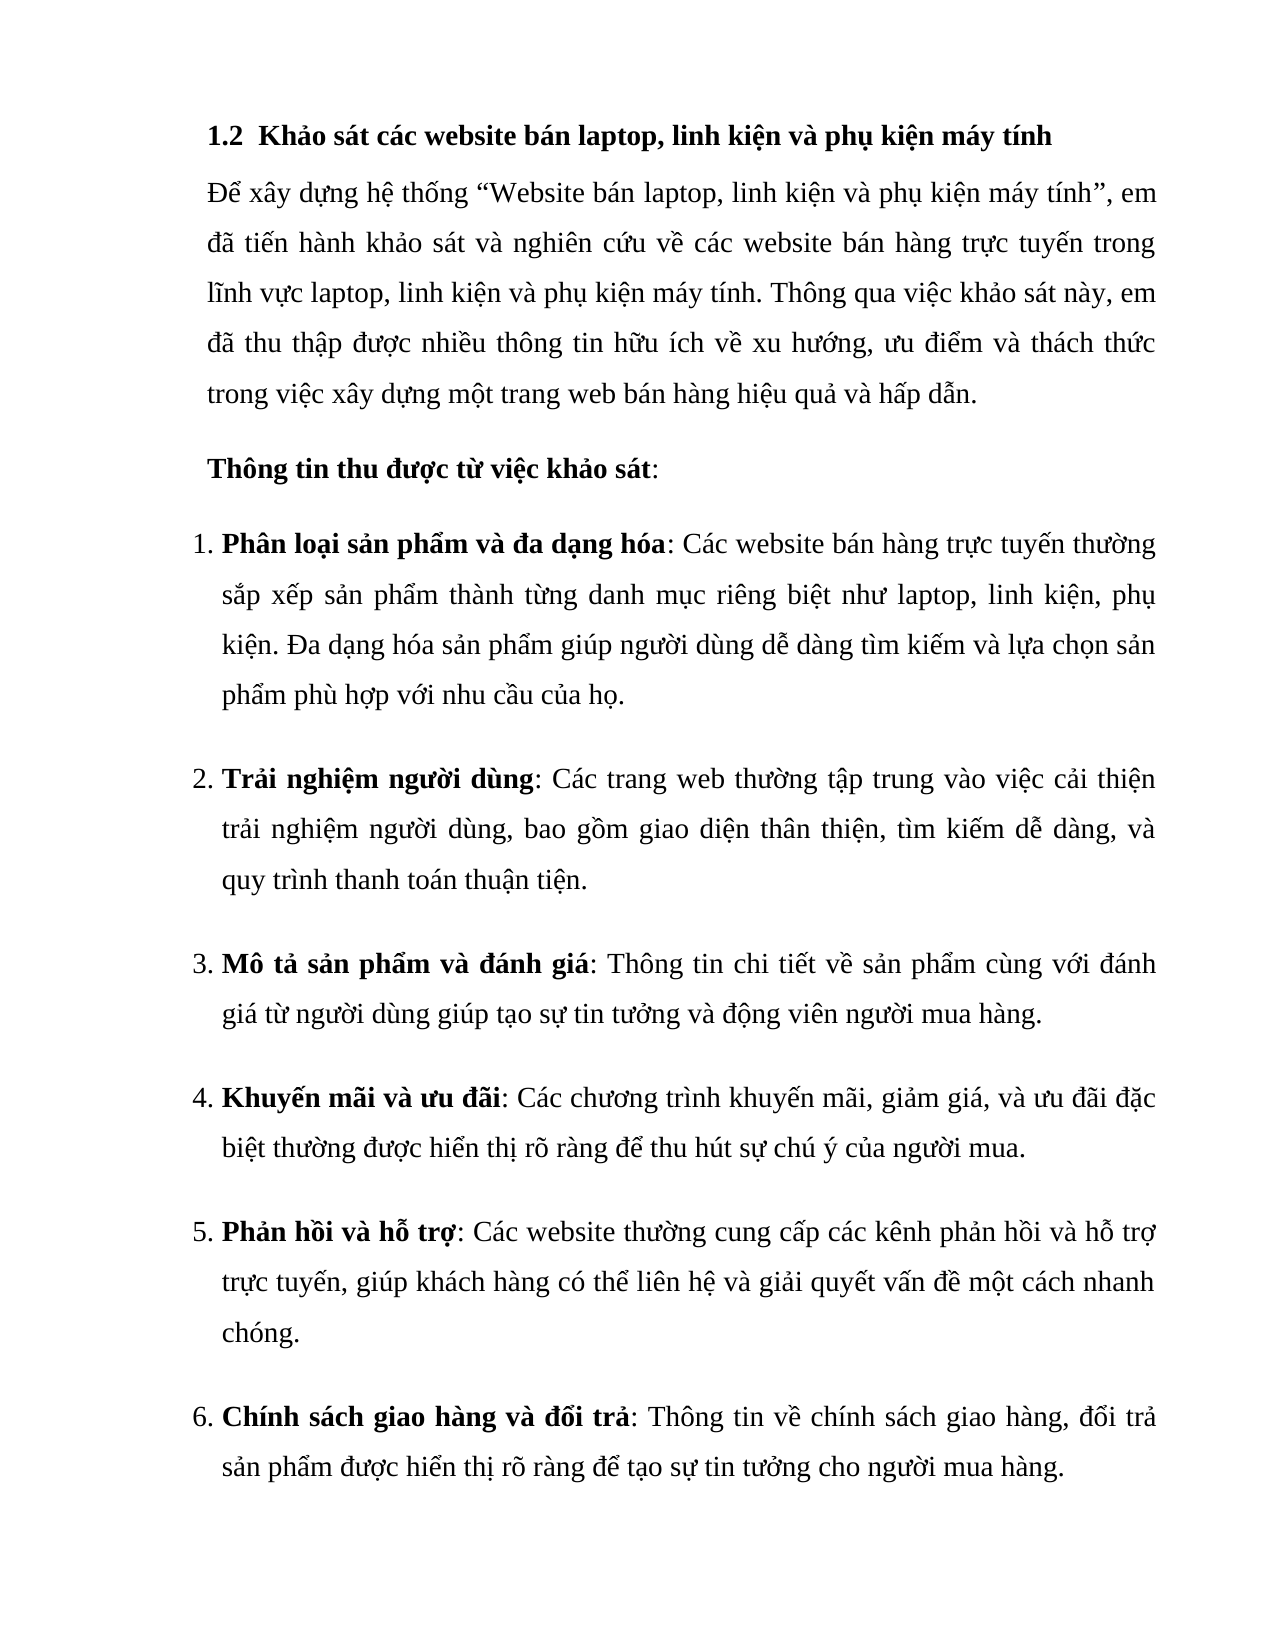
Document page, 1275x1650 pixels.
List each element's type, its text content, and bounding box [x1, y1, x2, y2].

list Phản hồi và hỗ trợ: Các website thường cung cấp các kênh phản hồi và hỗ trợ trực tuyến, giúp khách hàng có thể liên hệ và giải quyết vấn đề một cách nhanh chóng. [192, 1214, 1157, 1348]
text Thông tin thu được từ việc khảo sát: [207, 451, 1157, 485]
list Chính sách giao hàng và đổi trả: Thông tin về chính sách giao hàng, đổi trả sản phẩm được hiển thị rõ ràng để tạo sự tin tưởng cho người mua hàng. [192, 1399, 1157, 1482]
list Khuyến mãi và ưu đãi: Các chương trình khuyến mãi, giảm giá, và ưu đãi đặc biệt thường được hiển thị rõ ràng để thu hút sự chú ý của người mua. [192, 1080, 1157, 1164]
text Để xây dựng hệ thống “Website bán laptop, linh kiện và phụ kiện máy tính”, em đã tiến hành khảo sát và nghiên cứu về các website bán hàng trực tuyến trong lĩnh vực laptop, linh kiện và phụ kiện máy tính. Thông qua việc khảo sát này, em đã thu thập được nhiều thông tin hữu ích về xu hướng, ưu điểm và thách thức trong việc xây dựng một trang web bán hàng hiệu quả và hấp dẫn. [207, 175, 1157, 409]
list Phân loại sản phẩm và đa dạng hóa: Các website bán hàng trực tuyến thường sắp xếp sản phẩm thành từng danh mục riêng biệt như laptop, linh kiện, phụ kiện. Đa dạng hóa sản phẩm giúp người dùng dễ dàng tìm kiếm và lựa chọn sản phẩm phù hợp với nhu cầu của họ. [192, 527, 1157, 711]
list Mô tả sản phẩm và đánh giá: Thông tin chi tiết về sản phẩm cùng với đánh giá từ người dùng giúp tạo sự tin tưởng và động viên người mua hàng. [192, 946, 1157, 1030]
subtitle Khảo sát các website bán laptop, linh kiện và phụ kiện máy tính [207, 118, 1157, 152]
list Trải nghiệm người dùng: Các trang web thường tập trung vào việc cải thiện trải nghiệm người dùng, bao gồm giao diện thân thiện, tìm kiếm dễ dàng, và quy trình thanh toán thuận tiện. [192, 761, 1157, 896]
